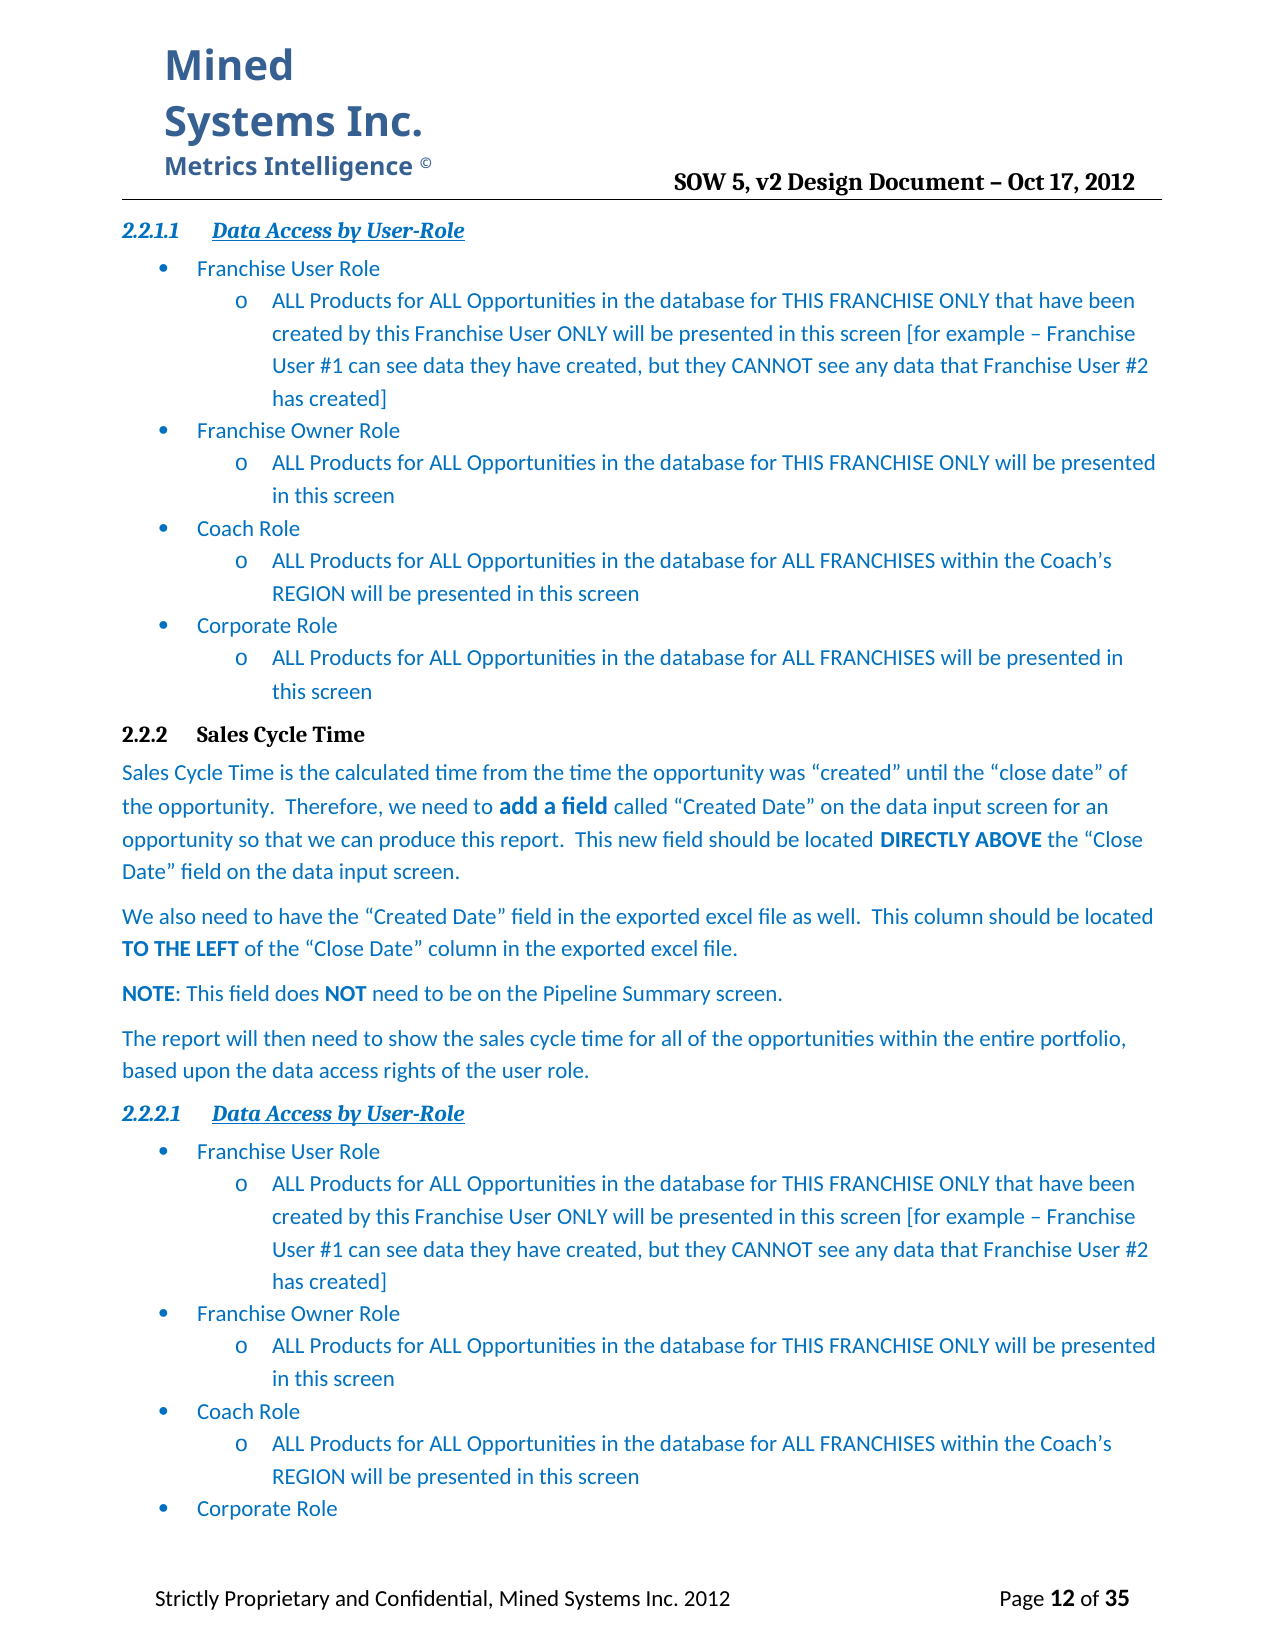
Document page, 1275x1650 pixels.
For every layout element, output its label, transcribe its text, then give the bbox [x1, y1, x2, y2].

list Franchise Owner Role [159, 416, 1162, 444]
subtitle Sales Cycle Time [122, 722, 1162, 748]
subtitle Data Access by User-Role [122, 217, 1162, 244]
list ALL Products for ALL Opportunities in the database for THIS FRANCHISE ONLY that have been created by this Franchise User ONLY will be presented in this screen [for example – Franchise User #1 can see data they have created, but they CANNOT see any data that Franchise User #2 has created] [234, 286, 1162, 412]
list ALL Products for ALL Opportunities in the database for ALL FRANCHISES within the Coach’s REGION will be presented in this screen [234, 546, 1162, 607]
list ALL Products for ALL Opportunities in the database for THIS FRANCHISE ONLY that have been created by this Franchise User ONLY will be presented in this screen [for example – Franchise User #1 can see data they have created, but they CANNOT see any data that Franchise User #2 has created] [234, 1169, 1162, 1295]
list Corporate Role [159, 1494, 1162, 1522]
text The report will then need to show the sales cycle time for all of the opportunities within the entire portfolio, based upon the data access rights of the user role. [122, 1024, 1162, 1084]
list Franchise Owner Role [159, 1299, 1162, 1327]
list Corporate Role [159, 611, 1162, 639]
list ALL Products for ALL Opportunities in the database for ALL FRANCHISES within the Coach’s REGION will be presented in this screen [234, 1429, 1162, 1490]
list ALL Products for ALL Opportunities in the database for THIS FRANCHISE ONLY will be presented in this screen [234, 1331, 1162, 1393]
list Franchise User Role [159, 1137, 1162, 1165]
list ALL Products for ALL Opportunities in the database for ALL FRANCHISES will be presented in this screen [234, 643, 1162, 705]
list ALL Products for ALL Opportunities in the database for THIS FRANCHISE ONLY will be presented in this screen [234, 448, 1162, 509]
text We also need to have the “Created Date” field in the exported excel file as well. This column should be located TO THE LEFT of the “Close Date” column in the exported excel file. [122, 902, 1162, 962]
list Coach Role [159, 1397, 1162, 1425]
list Franchise User Role [159, 254, 1162, 282]
list Coach Role [159, 514, 1162, 542]
text NOTE: This field does NOT need to be on the Pipeline Summary screen. [122, 979, 1162, 1007]
subtitle Data Access by User-Role [122, 1101, 1162, 1127]
text Sales Cycle Time is the calculated time from the time the opportunity was “created” until the “close date” of the opportunity. Therefore, we need to add a field called “Created Date” on the data input screen for an opportunity so that we can produce this report. This new field should be located DIRECTLY ABOVE the “Close Date” field on the data input screen. [122, 758, 1162, 885]
